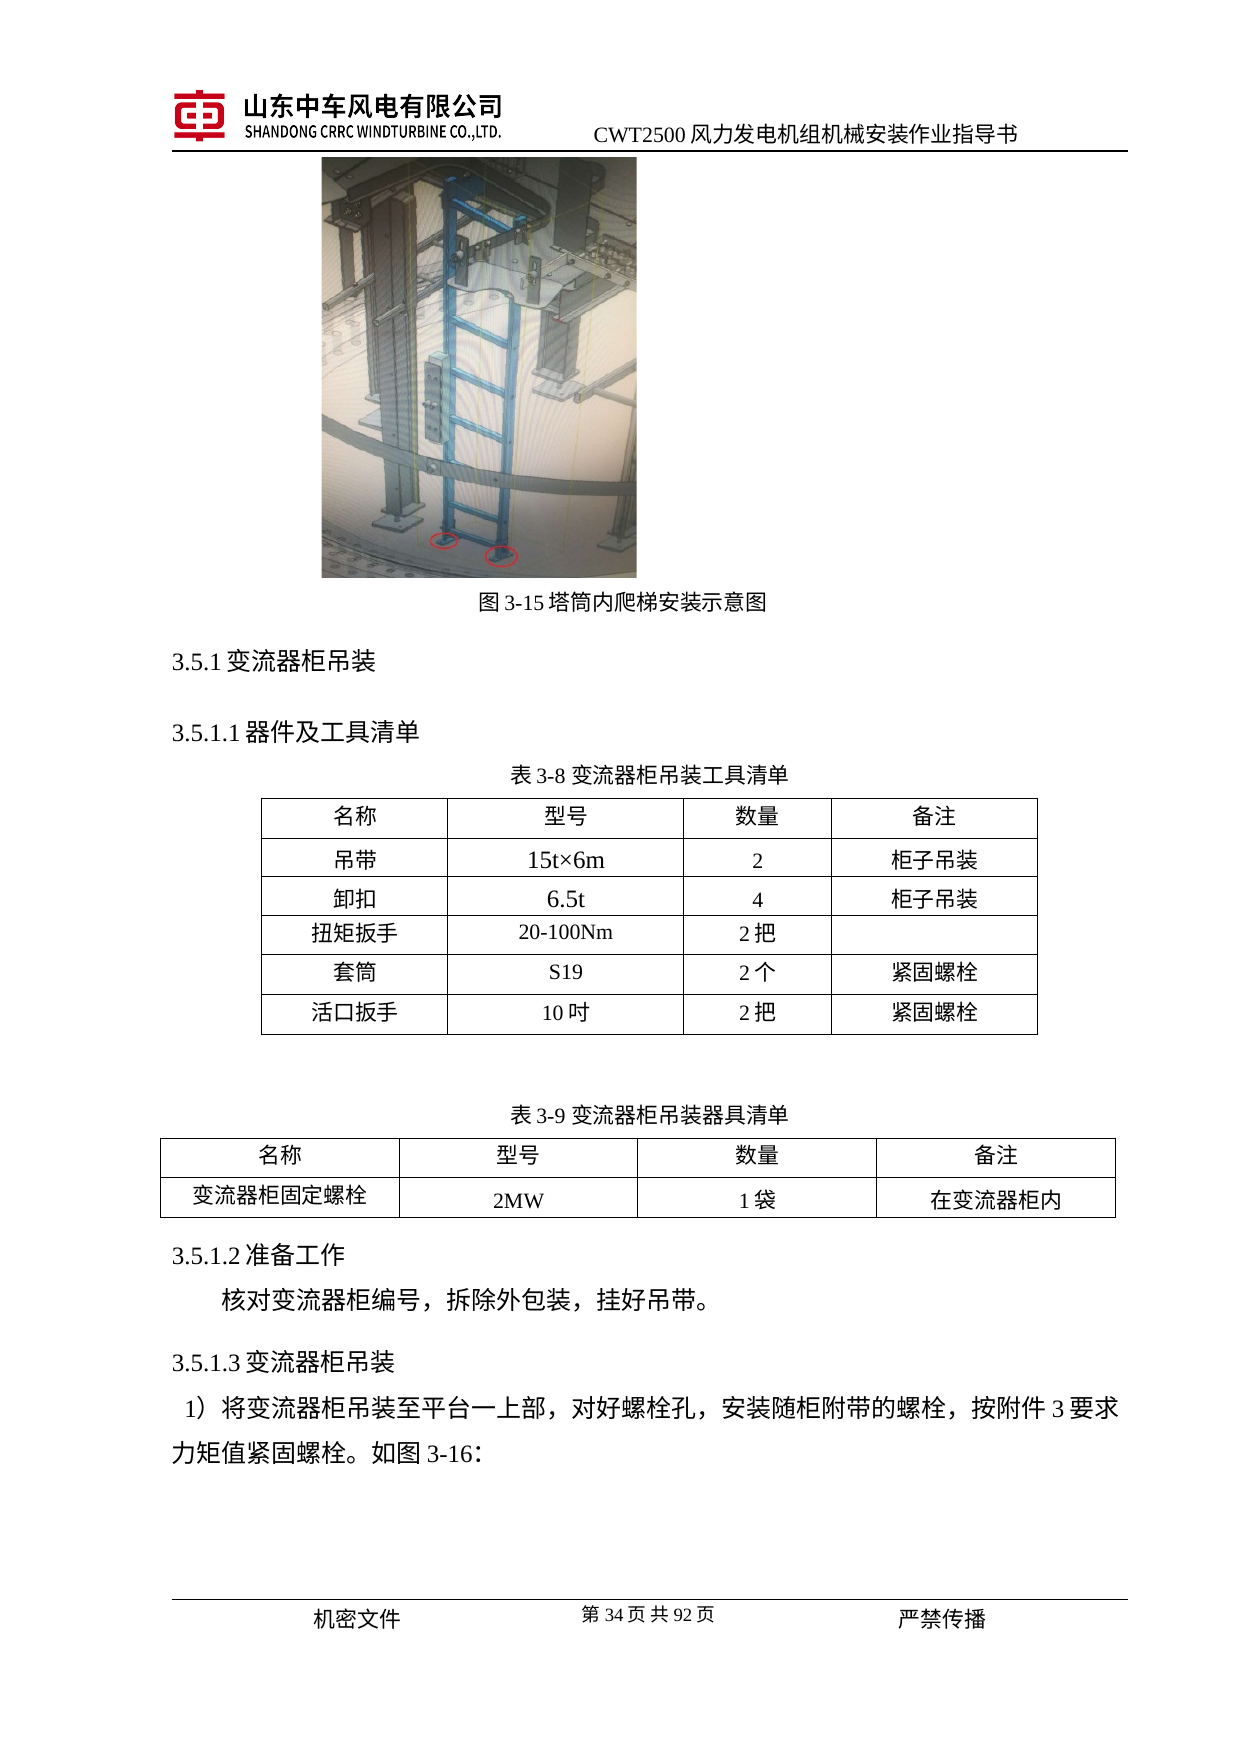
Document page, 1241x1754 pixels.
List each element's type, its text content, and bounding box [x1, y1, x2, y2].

picture [171, 88, 506, 143]
table_header 型号 [448, 799, 683, 837]
table_cell 10吋 [448, 995, 683, 1034]
table_cell 柜子吊装 [832, 839, 1037, 876]
text 表3-8 变流器柜吊装工具清单 [172, 758, 1128, 790]
table_cell 柜子吊装 [832, 877, 1037, 914]
table_cell 2MW [400, 1178, 637, 1217]
text 3.5.1.1器件及工具清单 [172, 713, 1128, 749]
text 1）将变流器柜吊装至平台一上部，对好螺栓孔，安装随柜附带的螺栓，按附件3要求力矩值紧固螺栓。如图3-16： [172, 1388, 1128, 1469]
table_cell 扭矩扳手 [262, 916, 447, 954]
table_header 型号 [400, 1139, 637, 1177]
table_cell 卸扣 [262, 877, 447, 914]
table_cell 紧固螺栓 [832, 995, 1037, 1034]
table_cell 吊带 [262, 839, 447, 876]
table_cell 6.5t [448, 877, 683, 914]
text 3.5.1.2准备工作 [172, 1235, 1128, 1271]
table_cell 15t×6m [448, 839, 683, 876]
text 图3-15塔筒内爬梯安装示意图 [172, 585, 1128, 617]
table_header 数量 [684, 799, 831, 837]
table_cell 紧固螺栓 [832, 955, 1037, 994]
table_cell [832, 916, 1037, 954]
table_cell 套筒 [262, 955, 447, 994]
table_cell 2把 [684, 995, 831, 1034]
table_cell 1袋 [638, 1178, 876, 1217]
table_cell 20-100Nm [448, 916, 683, 954]
table_cell 4 [684, 877, 831, 914]
table_header 名称 [161, 1139, 399, 1177]
table_header 数量 [638, 1139, 876, 1177]
table_cell 在变流器柜内 [877, 1178, 1115, 1217]
subtitle 3.5.1变流器柜吊装 [172, 641, 1128, 678]
text 核对变流器柜编号，拆除外包装，挂好吊带。 [172, 1280, 1128, 1317]
picture [321, 157, 637, 578]
text 3.5.1.3变流器柜吊装 [172, 1343, 1128, 1379]
table_header 备注 [877, 1139, 1115, 1177]
table_cell 2 [684, 839, 831, 876]
text 表3-9 变流器柜吊装器具清单 [172, 1098, 1128, 1129]
table_header 备注 [832, 799, 1037, 837]
table_header 名称 [262, 799, 447, 837]
table_cell 2个 [684, 955, 831, 994]
table_cell S19 [448, 955, 683, 994]
table_cell 变流器柜固定螺栓 [161, 1178, 399, 1217]
table_cell 2把 [684, 916, 831, 954]
table_cell 活口扳手 [262, 995, 447, 1034]
